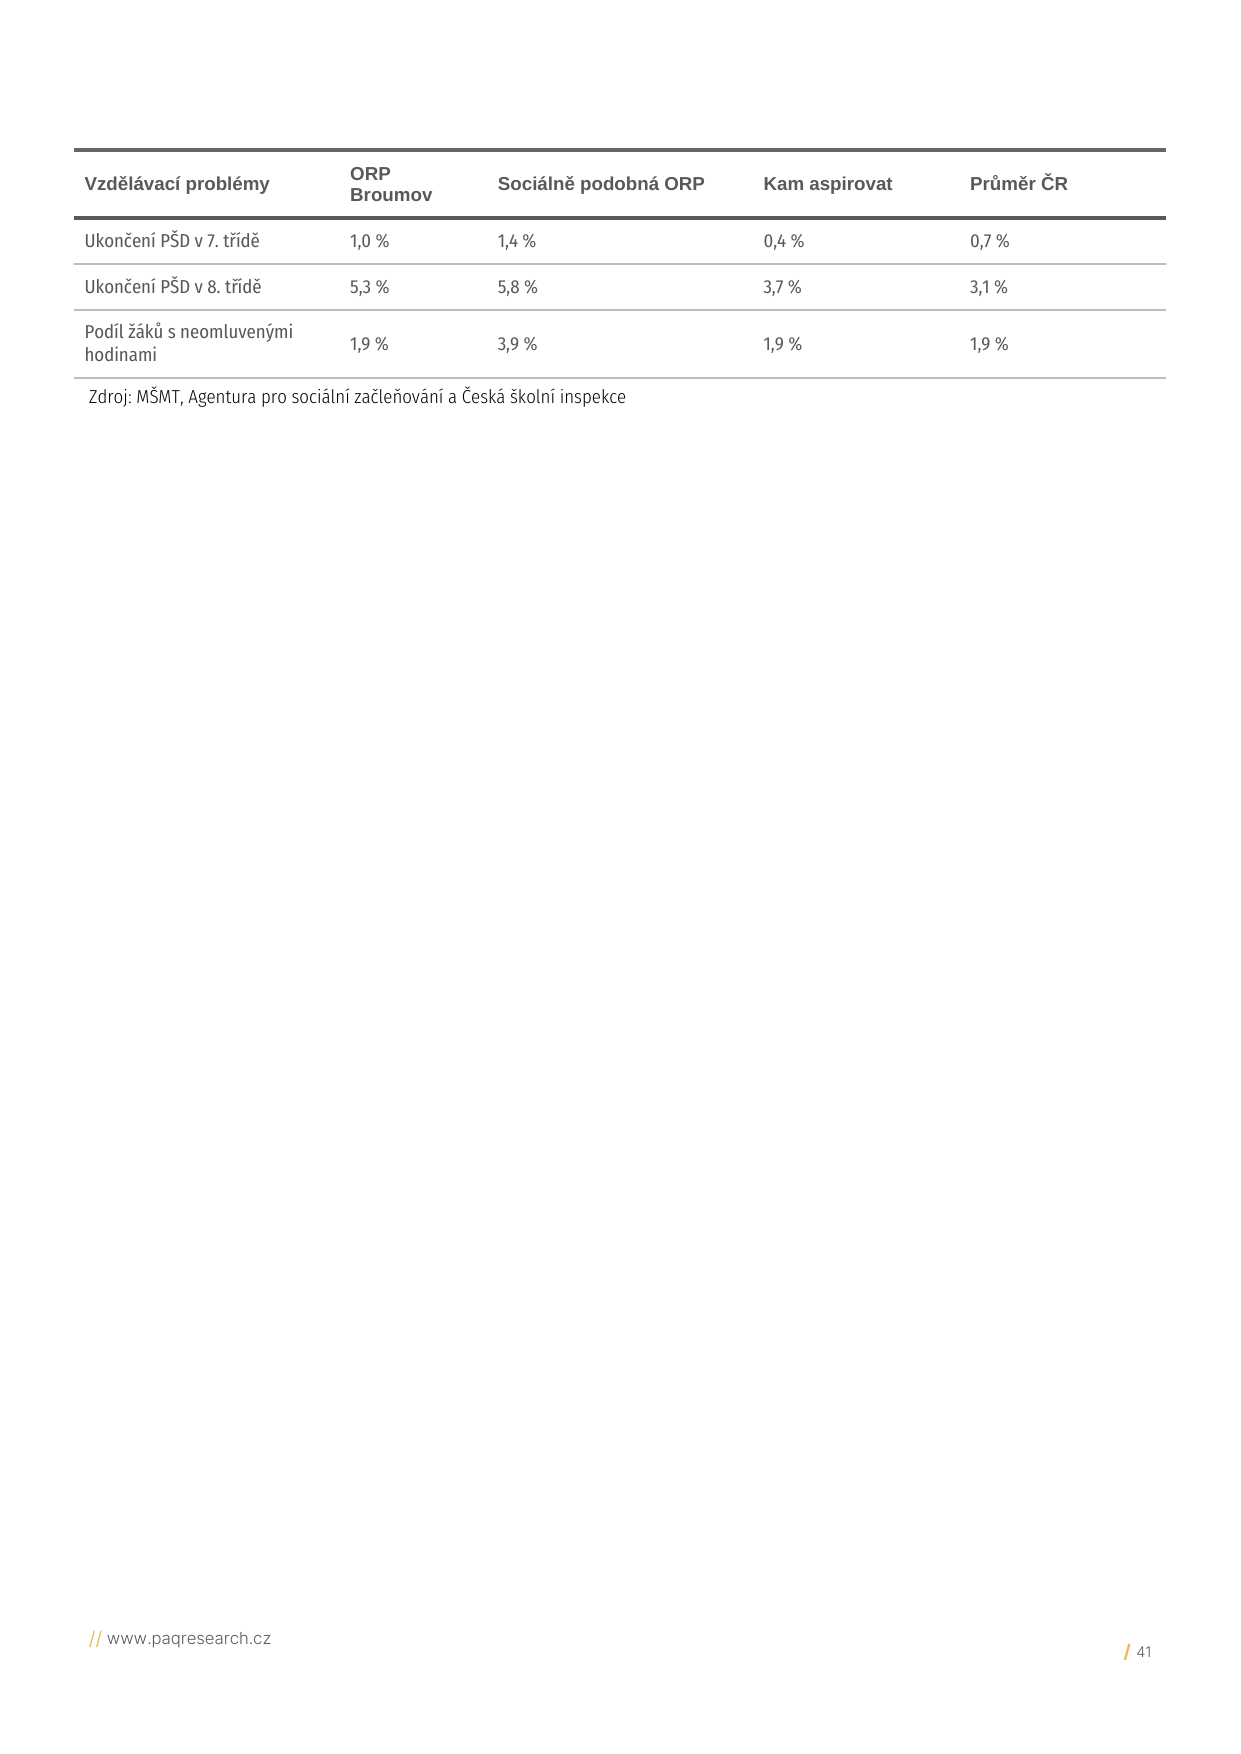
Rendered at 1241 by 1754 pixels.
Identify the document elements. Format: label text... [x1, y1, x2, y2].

table_cell 1,0 % [340, 220, 487, 263]
table_cell 5,3 % [340, 265, 487, 309]
table_header Sociálně podobná ORP [487, 152, 753, 216]
table_header Průměr ČR [960, 152, 1166, 216]
table_cell 1,9 % [340, 311, 487, 377]
table_cell 3,7 % [753, 265, 959, 309]
table_cell 1,9 % [960, 311, 1166, 377]
text Zdroj: MŠMT, Agentura pro sociální začleňování a Česká školní inspekce [89, 379, 1152, 409]
table_cell Podíl žáků s neomluvenými hodinami [74, 311, 339, 377]
table_header Vzdělávací problémy [74, 152, 339, 216]
table_header ORP Broumov [340, 152, 487, 216]
table_cell 3,1 % [960, 265, 1166, 309]
table_cell Ukončení PŠD v 8. třídě [74, 265, 339, 309]
table_cell Ukončení PŠD v 7. třídě [74, 220, 339, 263]
table_header Kam aspirovat [753, 152, 959, 216]
table_cell 3,9 % [487, 311, 753, 377]
table_cell 1,4 % [487, 220, 753, 263]
table_cell 0,7 % [960, 220, 1166, 263]
table_cell 0,4 % [753, 220, 959, 263]
table_cell 5,8 % [487, 265, 753, 309]
table_cell 1,9 % [753, 311, 959, 377]
